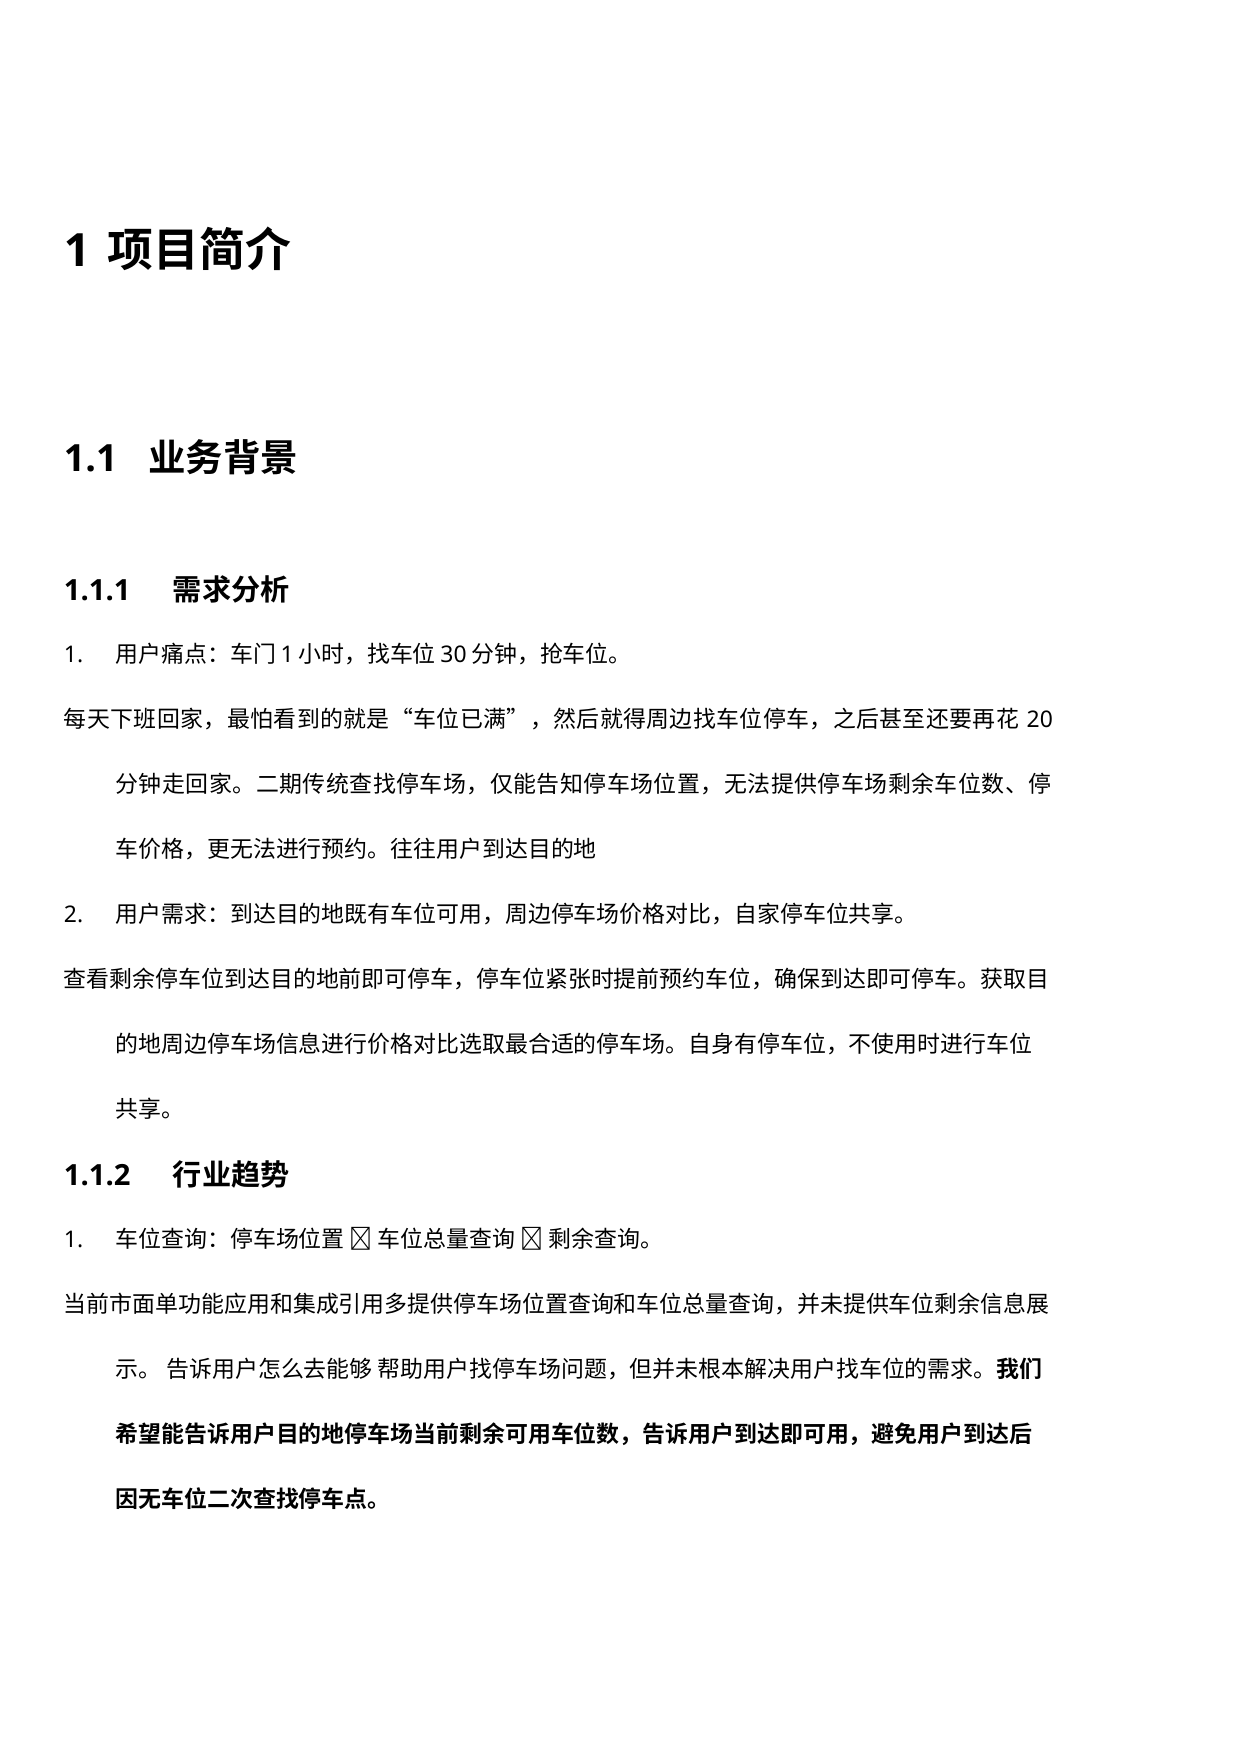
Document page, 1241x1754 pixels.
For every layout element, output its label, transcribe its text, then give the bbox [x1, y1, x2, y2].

list 行业趋势 [64, 1140, 1053, 1205]
list 每天下班回家，最怕看到的就是“车位已满”，然后就得周边找车位停车，之后甚至还要再花20分钟走回家。二期传统查找停车场，仅能告知停车场位置，无法提供停车场剩余车位数、停车价格，更无法进行预约。往往用户到达目的地 [64, 685, 1053, 880]
list 查看剩余停车位到达目的地前即可停车，停车位紧张时提前预约车位，确保到达即可停车。获取目的地周边停车场信息进行价格对比选取最合适的停车场。自身有停车位，不使用时进行车位共享。 [64, 945, 1053, 1140]
subtitle 项目简介 [64, 197, 1053, 295]
list 用户痛点：车门1小时，找车位30分钟，抢车位。 [64, 620, 1053, 685]
list 用户需求：到达目的地既有车位可用，周边停车场价格对比，自家停车位共享。 [64, 880, 1053, 945]
list 车位查询：停车场位置 车位总量查询 剩余查询。 [64, 1205, 1053, 1270]
list 当前市面单功能应用和集成引用多提供停车场位置查询和车位总量查询，并未提供车位剩余信息展示。 告诉用户怎么去能够 帮助用户找停车场问题，但并未根本解决用户找车位的需求。我们希望能告诉用户目的地停车场当前剩余可用车位数，告诉用户到达即可用，避免用户到达后因无车位二次查找停车点。 [64, 1270, 1053, 1530]
list 需求分析 [64, 555, 1053, 620]
subtitle 业务背景 [64, 423, 1053, 488]
